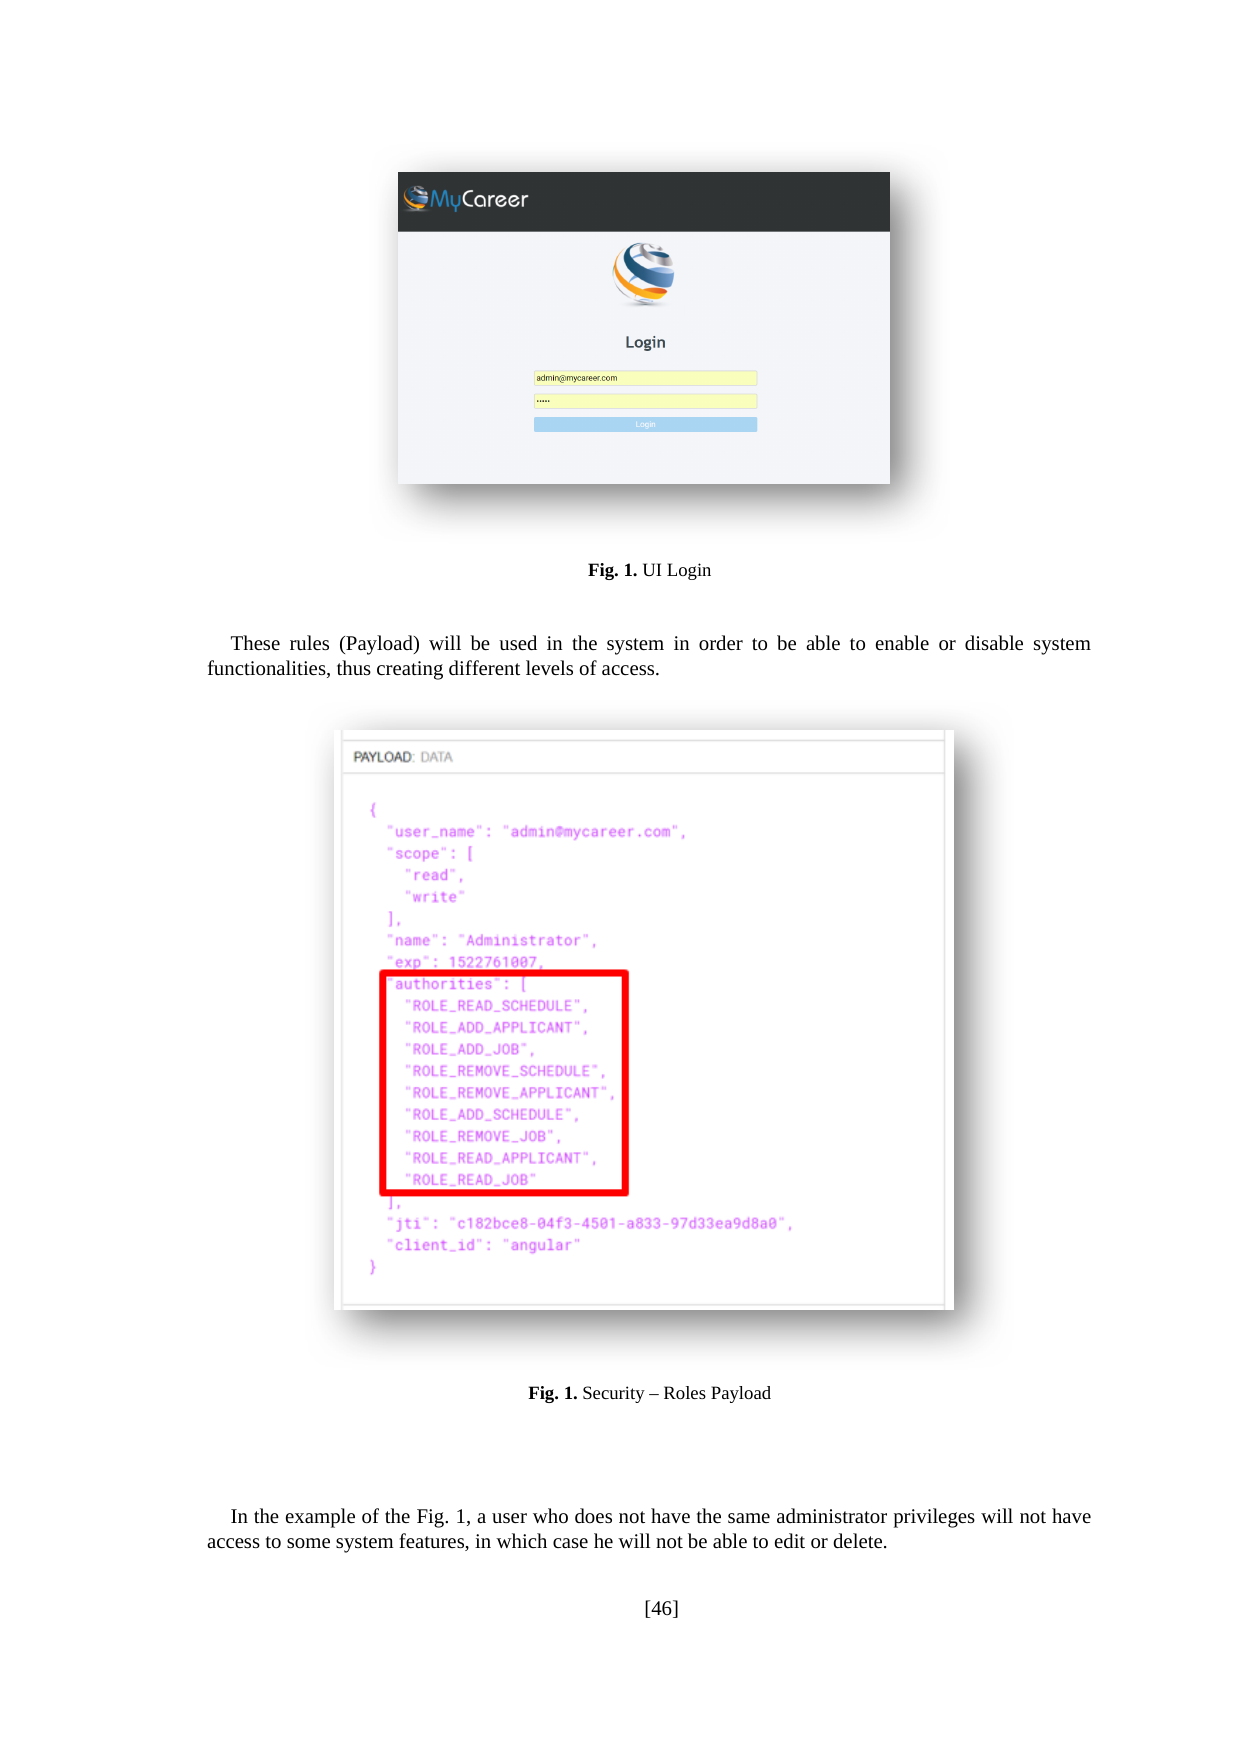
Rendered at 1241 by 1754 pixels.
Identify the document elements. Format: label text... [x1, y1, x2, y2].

picture [398, 172, 890, 484]
text In the example of the Fig. 41, a user who does not have the same administrator privileges will not have access to some system features, in which case he will not be able to edit or delete. [207, 1503, 1092, 1553]
picture [334, 730, 954, 1310]
text Fig. 39. UI Login [207, 557, 1092, 580]
text Fig. 40. Security – Roles Payload [207, 1380, 1092, 1403]
text These rules (Payload) will be used in the system in order to be able to enable or disable system functionalities, thus creating different levels of access. [207, 630, 1092, 680]
